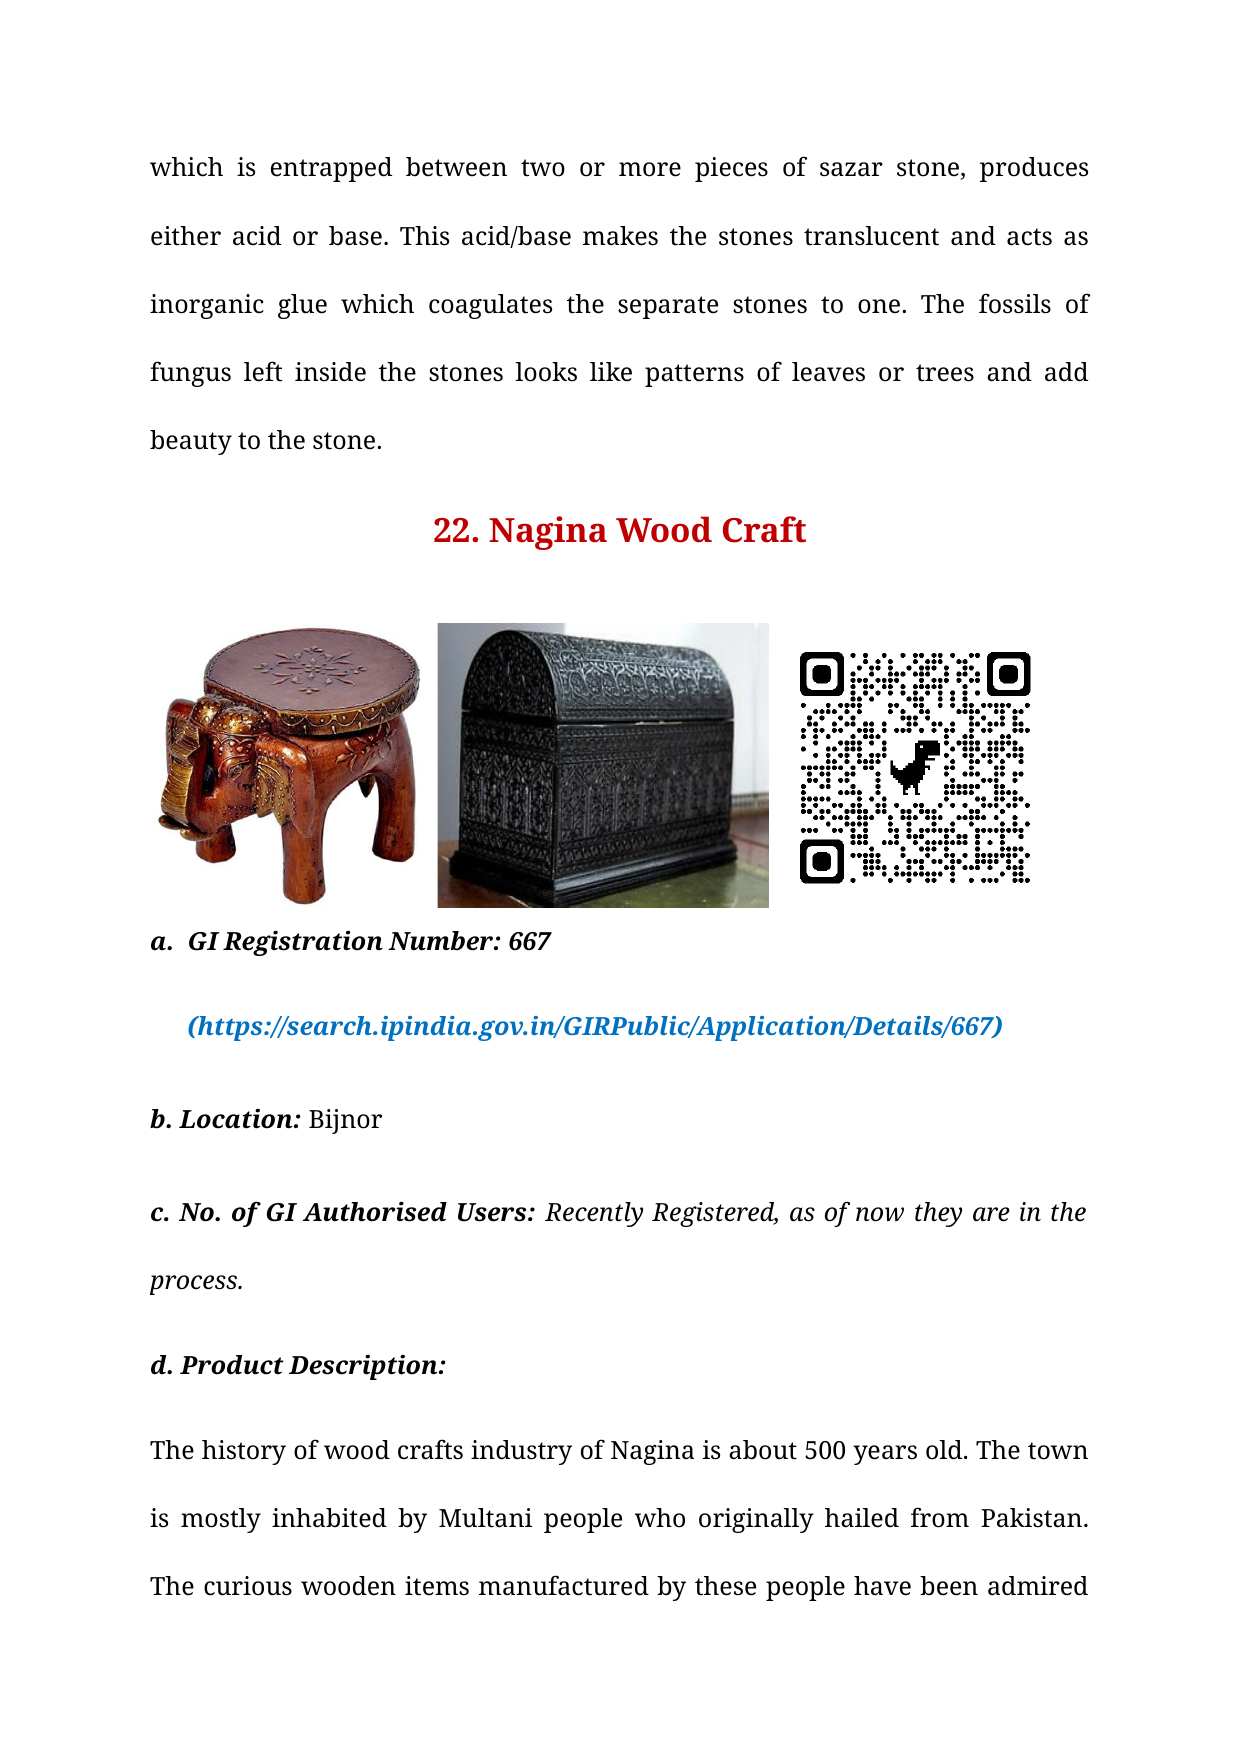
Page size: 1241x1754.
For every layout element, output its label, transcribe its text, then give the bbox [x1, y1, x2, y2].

text (https://search.ipindia.gov.in/GIRPublic/Application/Details/667) [187, 1009, 1090, 1043]
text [150, 150, 1090, 457]
picture [150, 623, 769, 908]
list GI Registration Number: 667 [150, 924, 1090, 958]
picture [775, 627, 1055, 908]
text 22. Nagina Wood Craft [150, 507, 1090, 553]
text d. Product Description: [150, 1348, 1090, 1382]
text c. No. of GI Authorised Users: Recently Registered, as of now they are in the process. [150, 1195, 1090, 1297]
text b. Location: Bijnor [150, 1102, 1090, 1136]
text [150, 1433, 1090, 1603]
